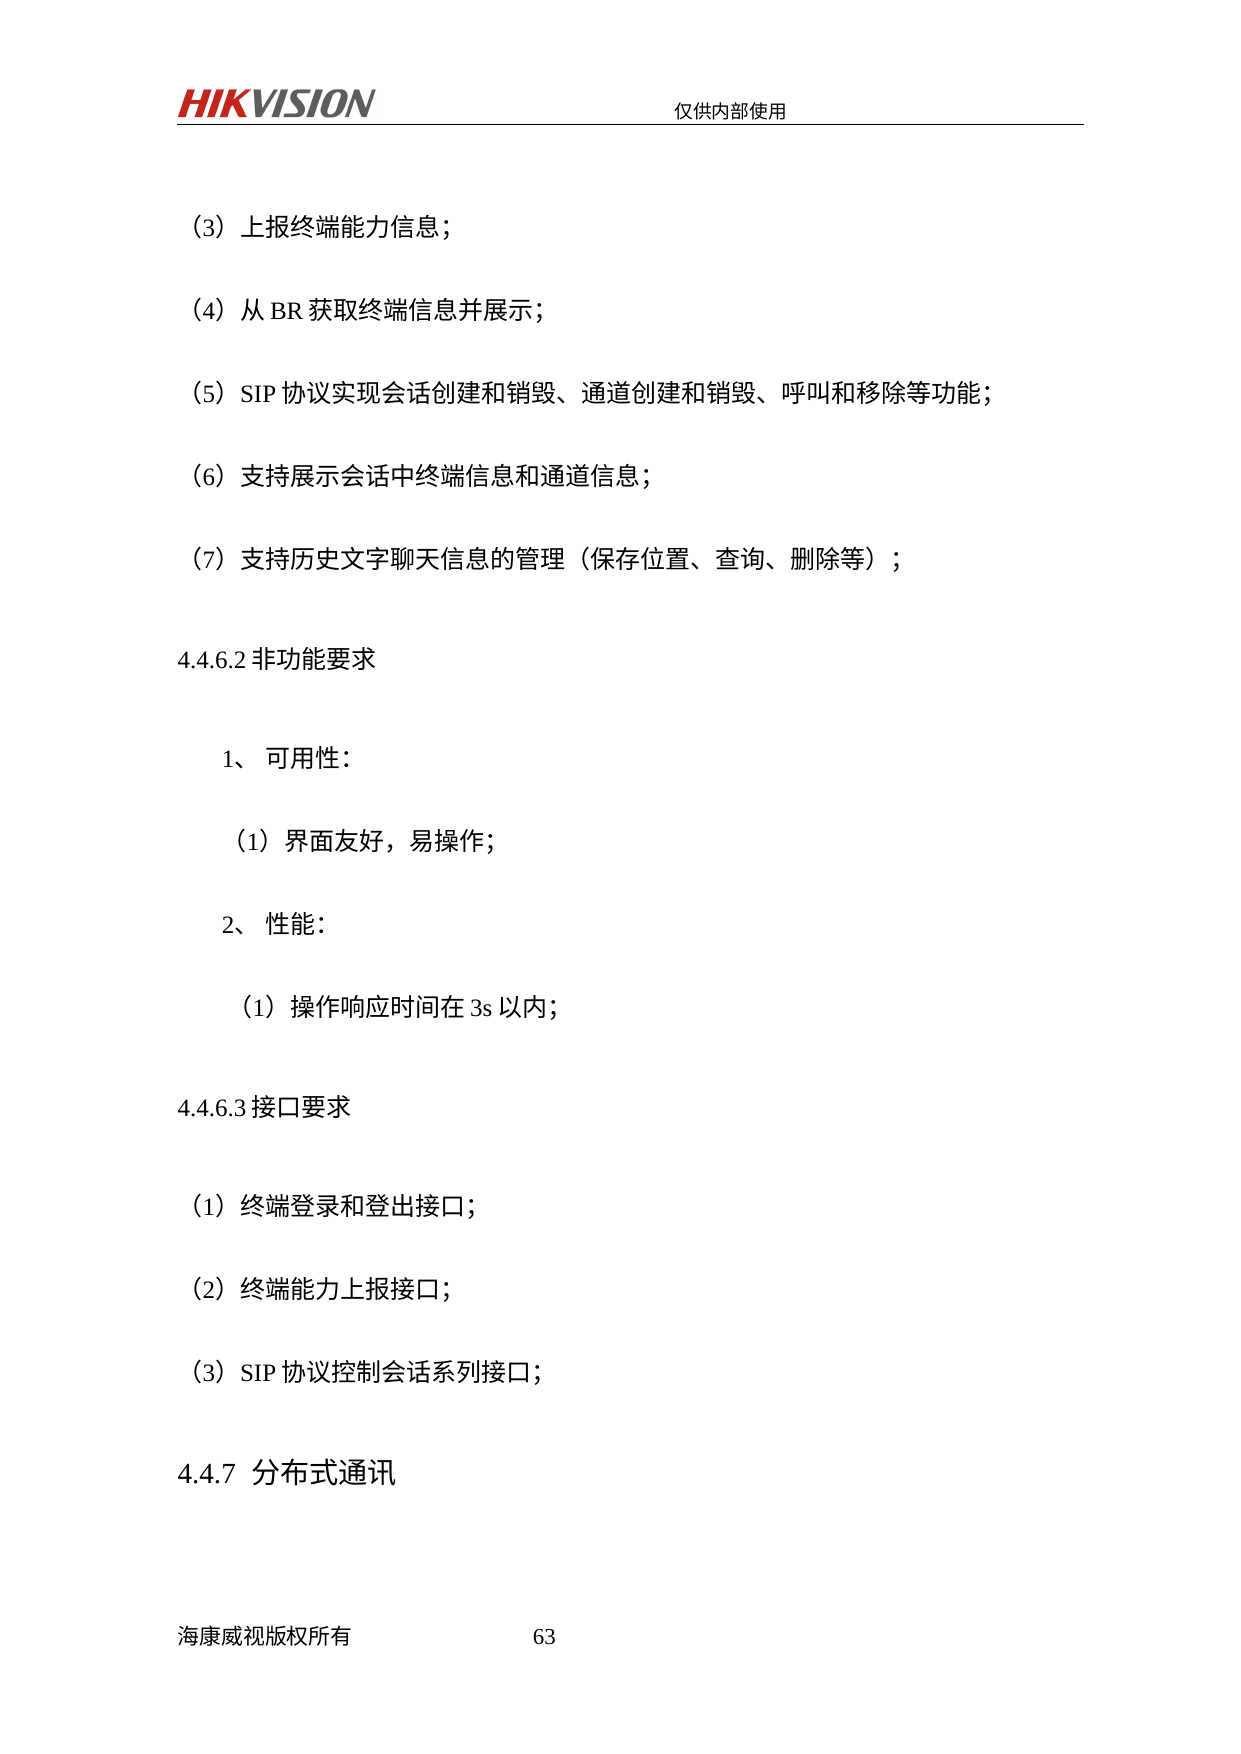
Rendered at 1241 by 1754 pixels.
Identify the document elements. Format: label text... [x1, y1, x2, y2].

text 非功能要求 [177, 625, 1122, 690]
picture [177, 88, 379, 119]
text （1）操作响应时间在3s以内； [177, 973, 1122, 1038]
text （3）SIP协议控制会话系列接口； [177, 1338, 1122, 1403]
text （6）支持展示会话中终端信息和通道信息； [177, 442, 1122, 507]
text （2）终端能力上报接口； [177, 1255, 1122, 1320]
text （5）SIP协议实现会话创建和销毁、通道创建和销毁、呼叫和移除等功能； [177, 359, 1122, 424]
text （4）从BR获取终端信息并展示； [177, 276, 1122, 341]
text （1）终端登录和登出接口； [177, 1172, 1122, 1237]
text 接口要求 [177, 1073, 1122, 1138]
subtitle 分布式通讯 [177, 1438, 1122, 1503]
text （1）界面友好，易操作； [222, 807, 1122, 872]
list 性能： [192, 890, 1122, 955]
text （3）上报终端能力信息； [177, 193, 1122, 258]
list 可用性： [192, 724, 1122, 789]
text （7）支持历史文字聊天信息的管理（保存位置、查询、删除等）； [177, 525, 1122, 590]
